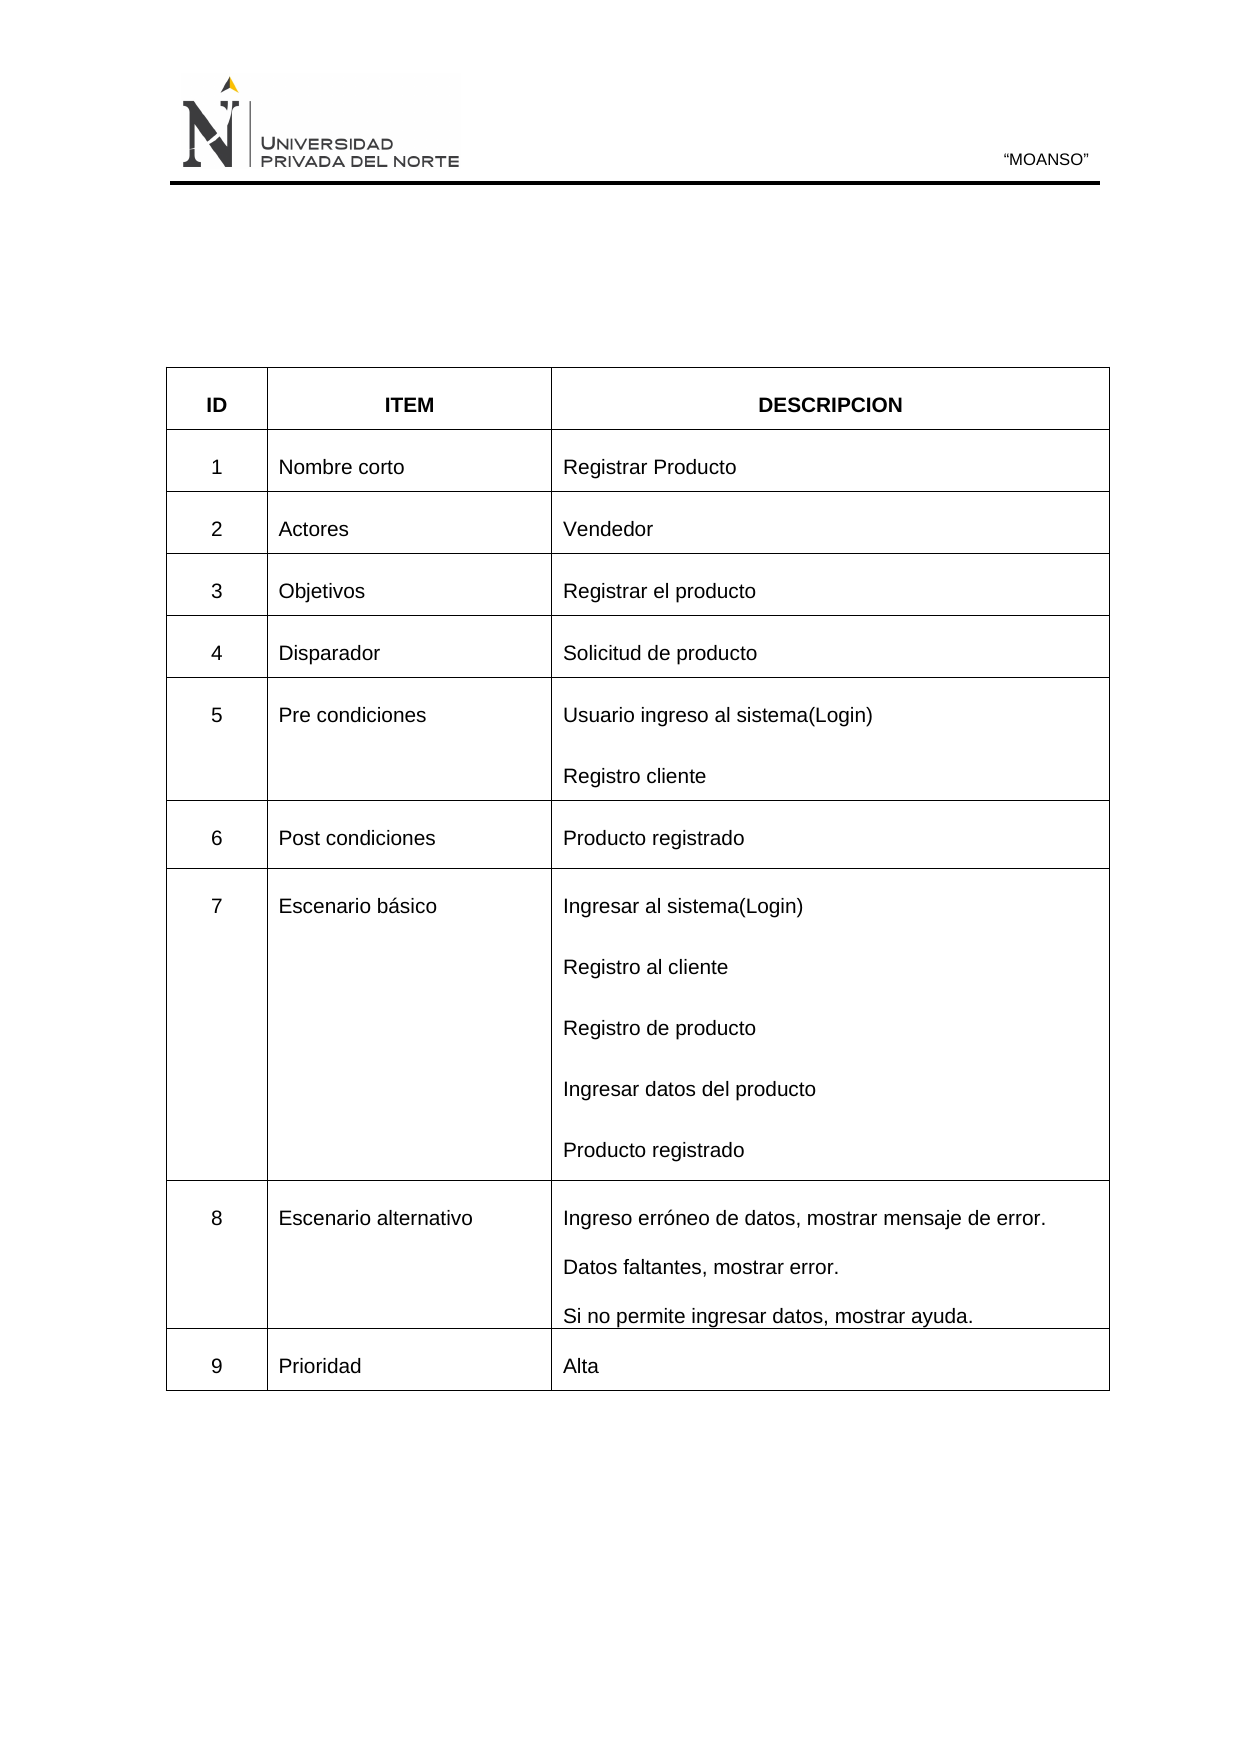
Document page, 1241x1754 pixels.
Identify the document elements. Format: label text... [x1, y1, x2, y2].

table_cell Ingreso erróneo de datos, mostrar mensaje de error. Datos faltantes, mostrar error. Si no permite ingresar datos, mostrar ayuda. [552, 1181, 1109, 1328]
table_cell Solicitud de producto [552, 616, 1109, 677]
table_cell Ingresar al sistema(Login) Registro al cliente Registro de producto Ingresar datos del producto Producto registrado [552, 869, 1109, 1180]
table_header ID [167, 368, 267, 429]
table_header ITEM [268, 368, 551, 429]
table_cell Disparador [268, 616, 551, 677]
table_cell Actores [268, 492, 551, 553]
table_cell 2 [167, 492, 267, 553]
table_cell Escenario alternativo [268, 1181, 551, 1328]
table_cell 3 [167, 554, 267, 614]
table_cell Registrar el producto [552, 554, 1109, 614]
table_cell Objetivos [268, 554, 551, 614]
table_cell 1 [167, 430, 267, 491]
table_cell Nombre corto [268, 430, 551, 491]
table_header DESCRIPCION [552, 368, 1109, 429]
table_cell Prioridad [268, 1329, 551, 1389]
table_cell 9 [167, 1329, 267, 1389]
table_cell Post condiciones [268, 801, 551, 868]
table_cell Registrar Producto [552, 430, 1109, 491]
table_cell Alta [552, 1329, 1109, 1389]
table_cell Pre condiciones [268, 678, 551, 799]
table_cell 5 [167, 678, 267, 799]
table_cell 6 [167, 801, 267, 868]
table_cell Producto registrado [552, 801, 1109, 868]
table_cell 8 [167, 1181, 267, 1328]
table_cell Vendedor [552, 492, 1109, 553]
table_cell 7 [167, 869, 267, 1180]
picture [181, 73, 462, 169]
table_cell Usuario ingreso al sistema(Login) Registro cliente [552, 678, 1109, 799]
table_cell Escenario básico [268, 869, 551, 1180]
table_cell 4 [167, 616, 267, 677]
